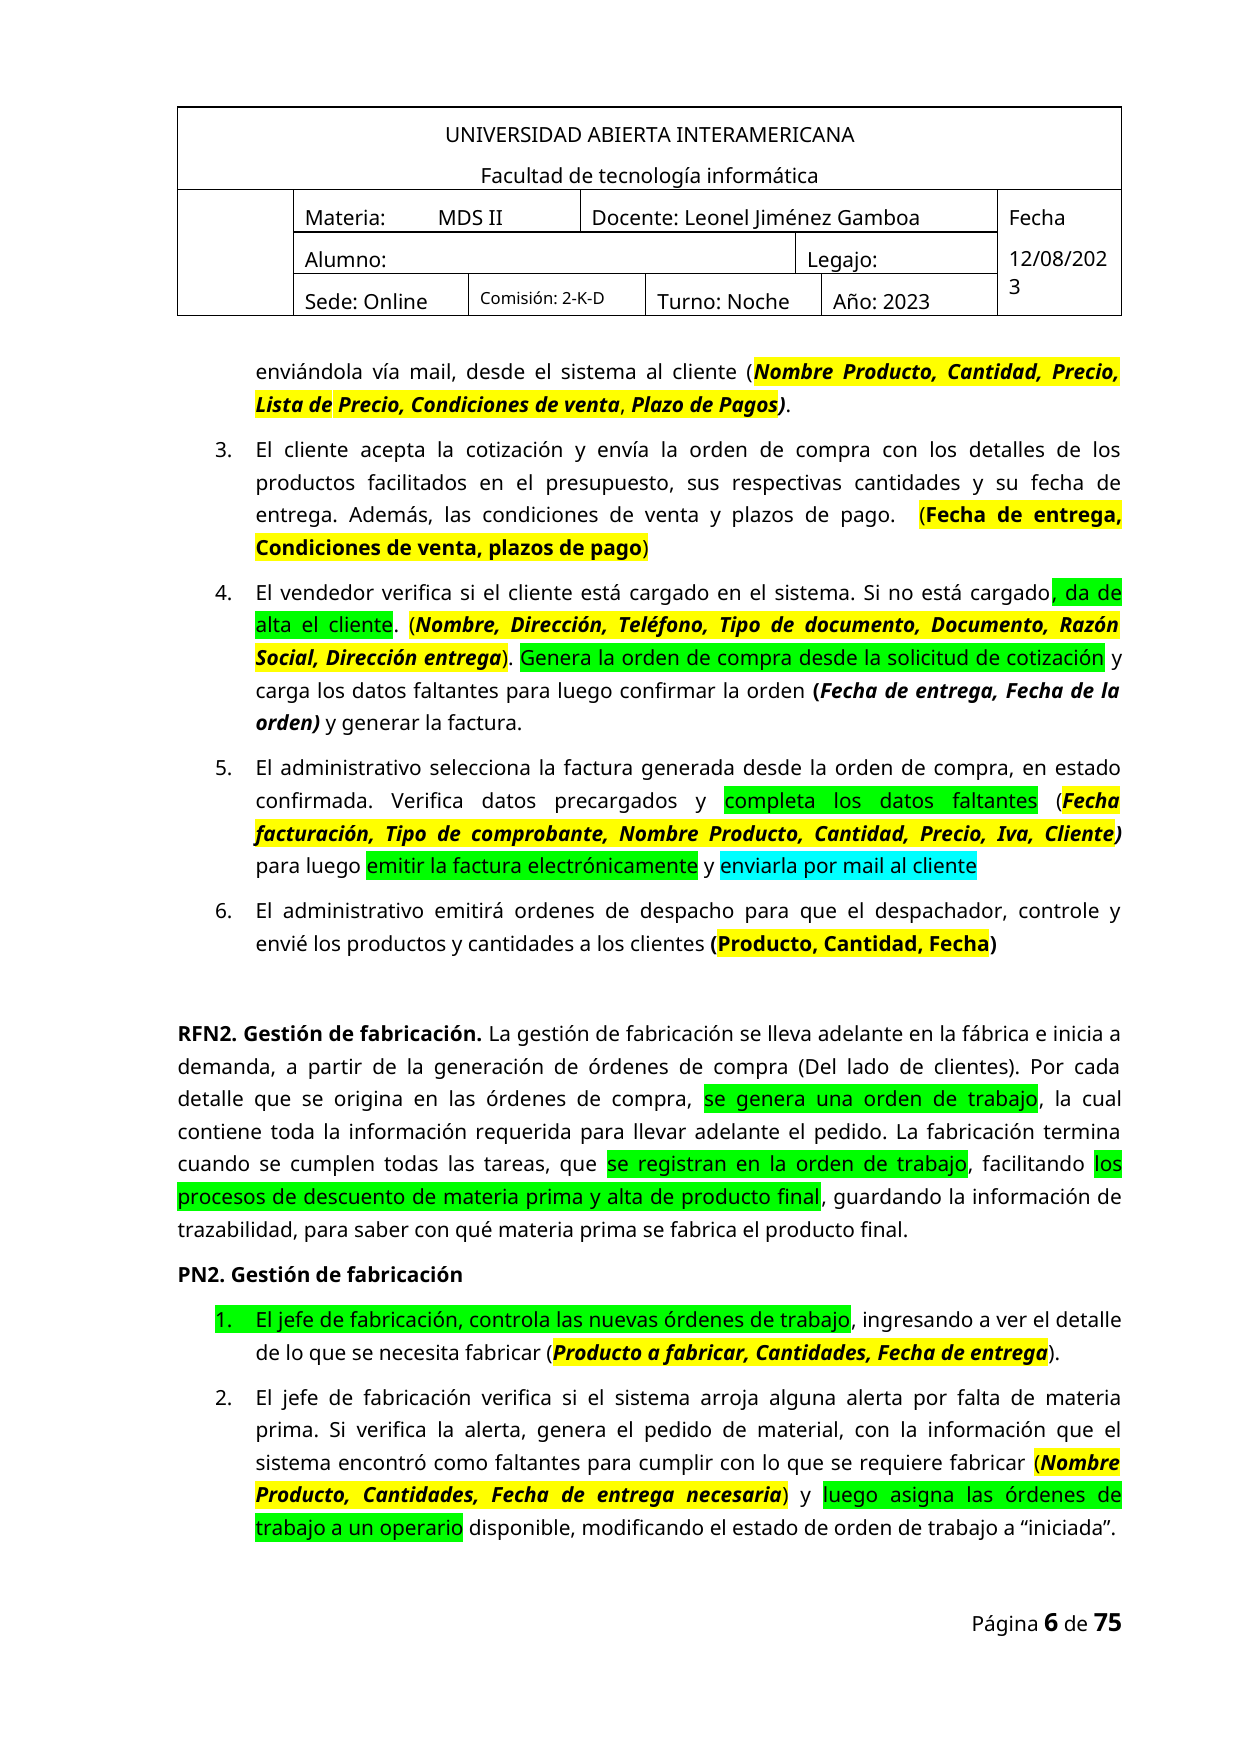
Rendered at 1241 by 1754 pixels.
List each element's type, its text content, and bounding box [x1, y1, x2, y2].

text PN2. Gestión de fabricación [177, 1260, 1122, 1288]
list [215, 357, 1122, 418]
list El jefe de fabricación, controla las nuevas órdenes de trabajo, ingresando a ver el detalle de lo que se necesita fabricar (Producto a fabricar, Cantidades, Fecha de entrega). [215, 1305, 1122, 1366]
list El cliente acepta la cotización y envía la orden de compra con los detalles de los productos facilitados en el presupuesto, sus respectivas cantidades y su fecha de entrega. Además, las condiciones de venta y plazos de pago. (Fecha de entrega, Condiciones de venta, plazos de pago) [215, 435, 1122, 561]
list El administrativo emitirá ordenes de despacho para que el despachador, controle y envié los productos y cantidades a los clientes (Producto, Cantidad, Fecha) [215, 896, 1122, 957]
list El vendedor verifica si el cliente está cargado en el sistema. Si no está cargado, da de alta el cliente. (Nombre, Dirección, Teléfono, Tipo de documento, Documento, Razón Social, Dirección entrega). Genera la orden de compra desde la solicitud de cotización y carga los datos faltantes para luego confirmar la orden (Fecha de entrega, Fecha de la orden) y generar la factura. [215, 578, 1122, 737]
list El jefe de fabricación verifica si el sistema arroja alguna alerta por falta de materia prima. Si verifica la alerta, genera el pedido de material, con la información que el sistema encontró como faltantes para cumplir con lo que se requiere fabricar (Nombre Producto, Cantidades, Fecha de entrega necesaria) y luego asigna las órdenes de trabajo a un operario disponible, modificando el estado de orden de trabajo a “iniciada”. [215, 1383, 1122, 1542]
list El administrativo selecciona la factura generada desde la orden de compra, en estado confirmada. Verifica datos precargados y completa los datos faltantes (Fecha facturación, Tipo de comprobante, Nombre Producto, Cantidad, Precio, Iva, Cliente) para luego emitir la factura electrónicamente y enviarla por mail al cliente [215, 753, 1122, 880]
text RFN2. Gestión de fabricación. La gestión de fabricación se lleva adelante en la fábrica e inicia a demanda, a partir de la generación de órdenes de compra (Del lado de clientes). Por cada detalle que se origina en las órdenes de compra, se genera una orden de trabajo, la cual contiene toda la información requerida para llevar adelante el pedido. La fabricación termina cuando se cumplen todas las tareas, que se registran en la orden de trabajo, facilitando los procesos de descuento de materia prima y alta de producto final, guardando la información de trazabilidad, para saber con qué materia prima se fabrica el producto final. [177, 1019, 1122, 1243]
